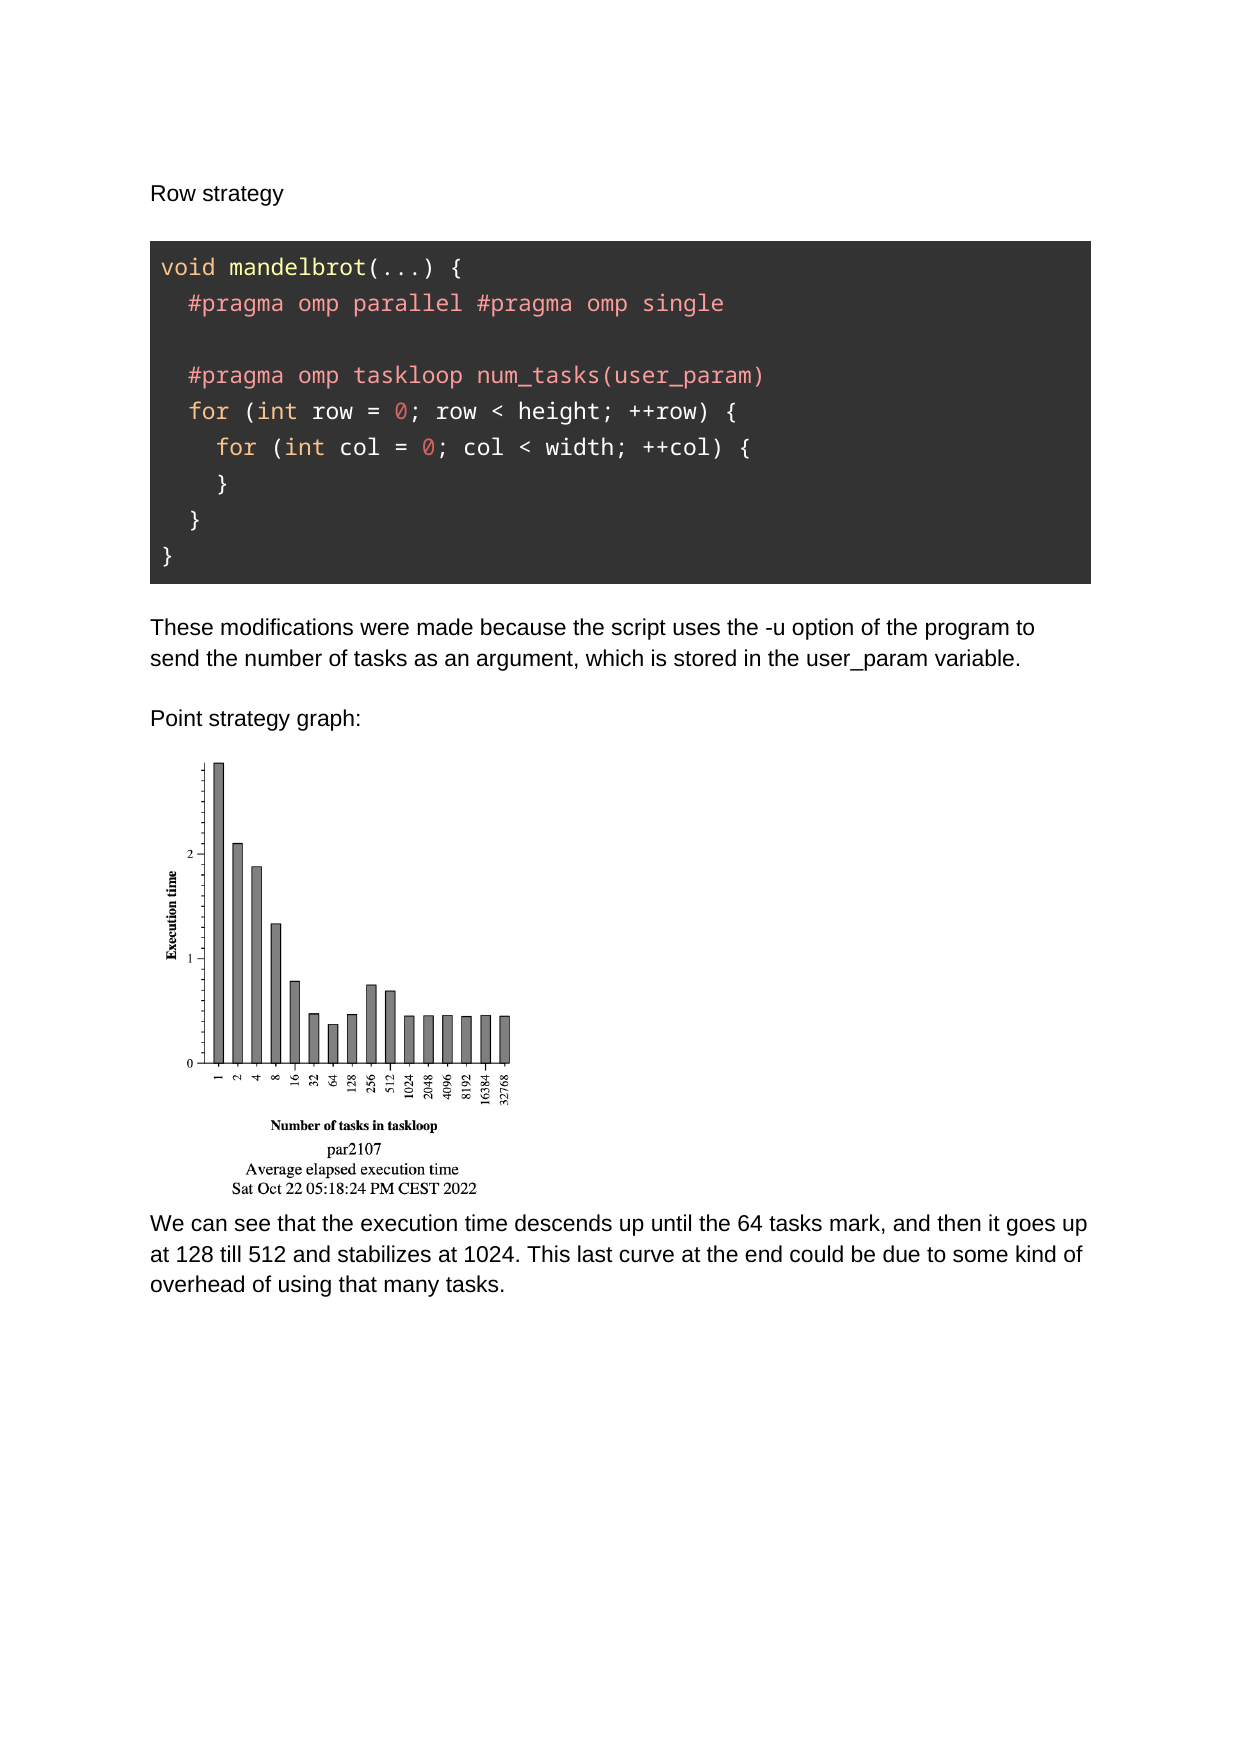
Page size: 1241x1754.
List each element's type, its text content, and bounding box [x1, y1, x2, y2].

text Point strategy graph: [150, 705, 1090, 731]
text Row strategy [150, 180, 1090, 207]
picture [150, 735, 529, 1207]
table_header void mandelbrot(...) { #pragma omp parallel #pragma omp single #pragma omp taskloop num_tasks(user_param) for (int row = 0; row < height; ++row) { for (int col = 0; col < width; ++col) { } } } [150, 241, 1091, 584]
text These modifications were made because the script uses the -u option of the program to send the number of tasks as an argument, which is stored in the user_param variable. [150, 614, 1090, 671]
text We can see that the execution time descends up until the 64 tasks mark, and then it goes up at 128 till 512 and stabilizes at 1024. This last curve at the end could be due to some kind of overhead of using that many tasks. [150, 1210, 1090, 1297]
